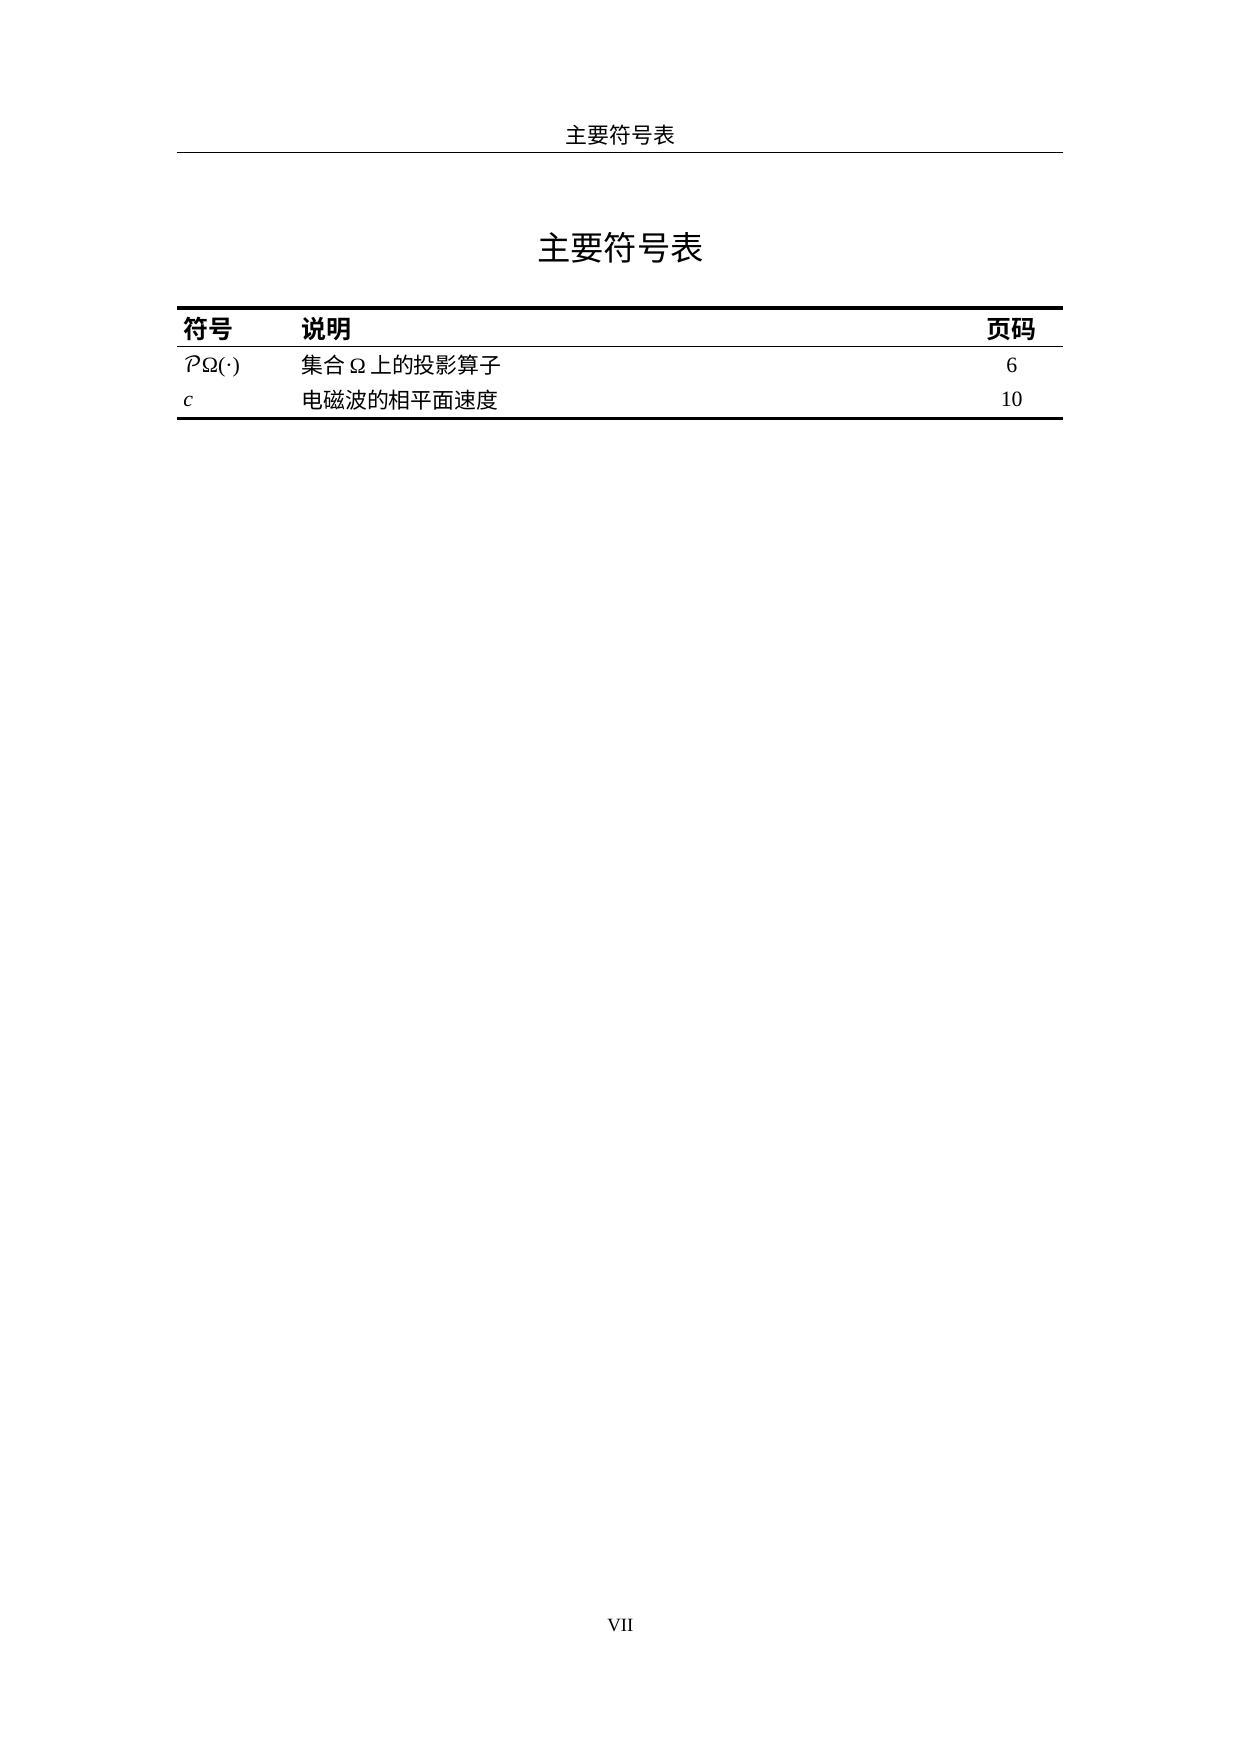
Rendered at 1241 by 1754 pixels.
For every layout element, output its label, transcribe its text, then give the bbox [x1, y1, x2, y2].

table_cell 10 [960, 381, 1063, 417]
table_cell 𝒫Ω(·) [177, 347, 295, 381]
table_header 页码 [960, 310, 1063, 346]
table_cell 集合Ω上的投影算子 [295, 347, 960, 381]
table_header 符号 [177, 310, 295, 346]
table_header 说明 [295, 310, 960, 346]
text 主要符号表 [177, 227, 1063, 269]
table_cell 电磁波的相平面速度 [295, 381, 960, 417]
table_cell 6 [960, 347, 1063, 381]
table_cell c [177, 381, 295, 417]
